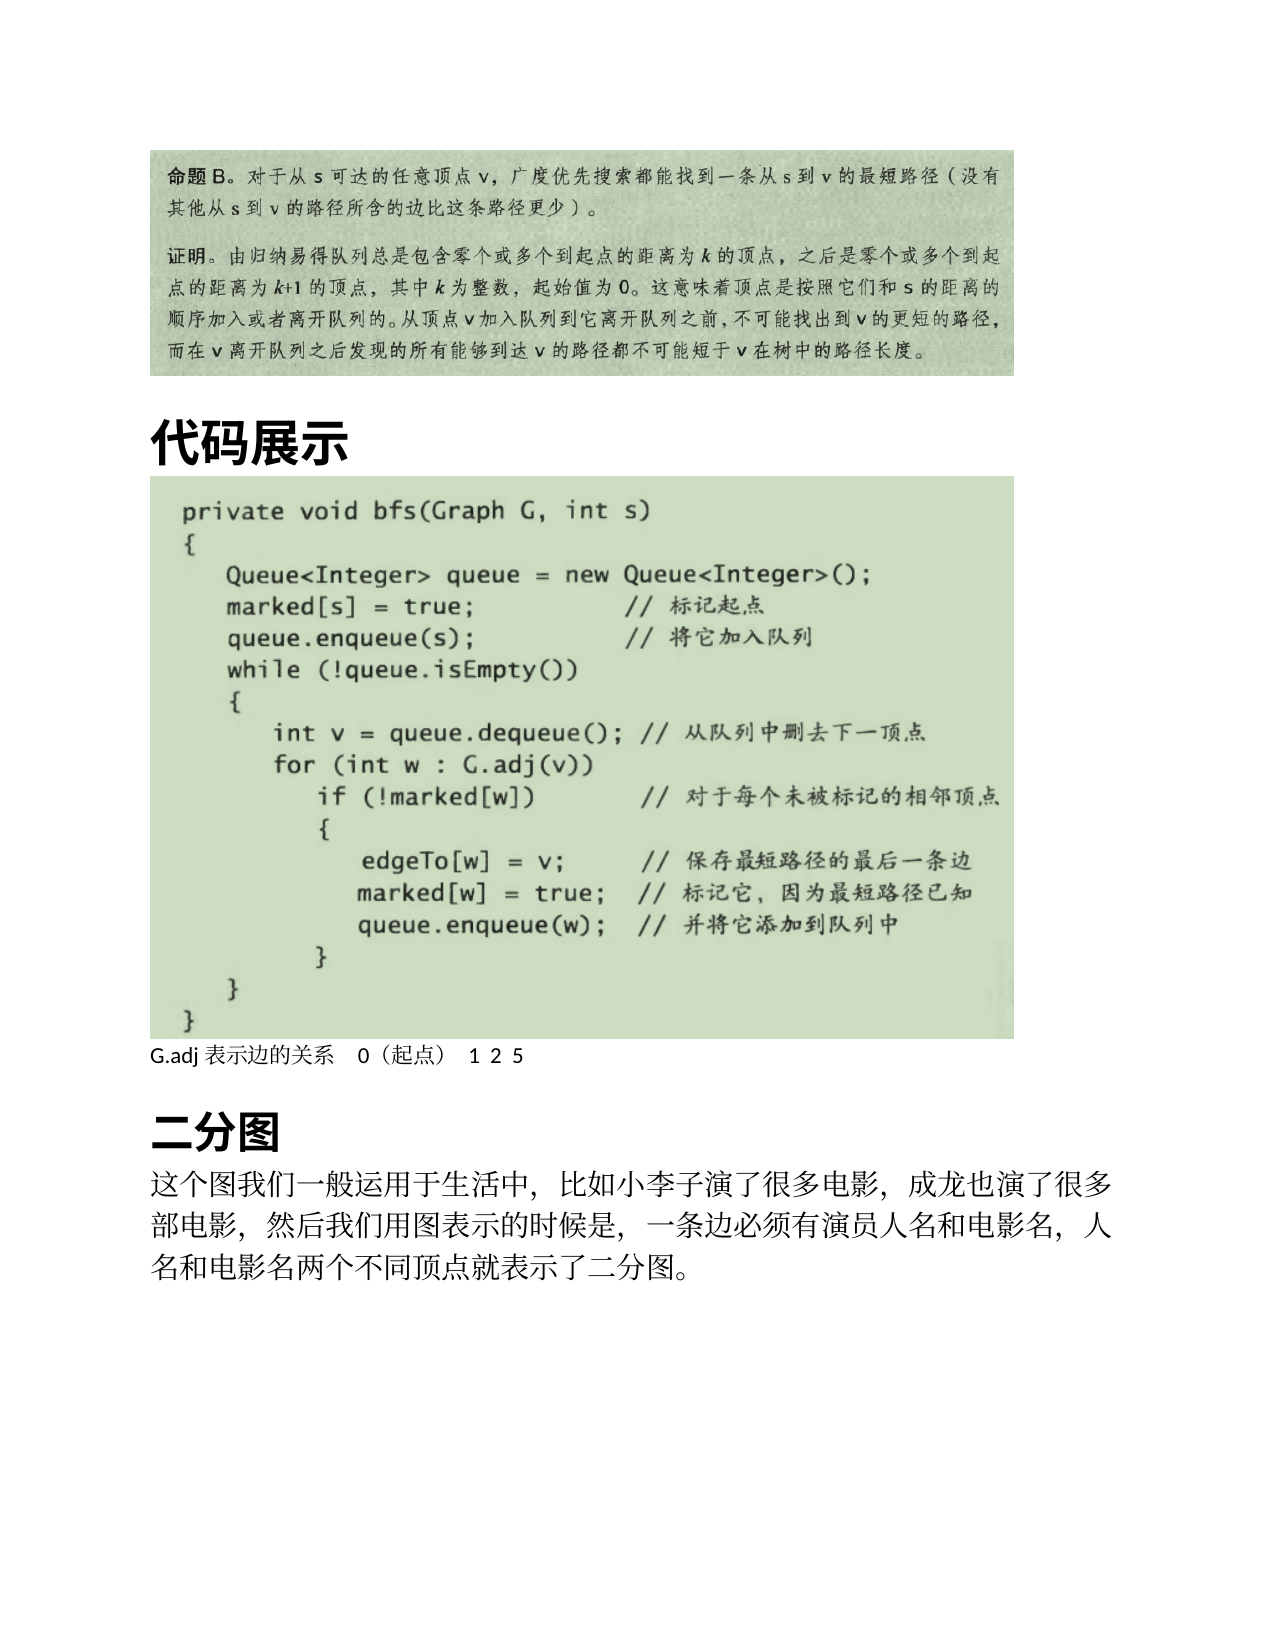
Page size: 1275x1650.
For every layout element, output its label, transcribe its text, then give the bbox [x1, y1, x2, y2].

picture [150, 150, 1014, 376]
text 这个图我们一般运用于生活中，比如小李子演了很多电影，成龙也演了很多部电影，然后我们用图表示的时候是，一条边必须有演员人名和电影名，人名和电影名两个不同顶点就表示了二分图。 [150, 1161, 1125, 1287]
text G.adj 表示边的关系 0（起点） 1 2 5 [150, 1038, 1125, 1070]
picture [150, 476, 1014, 1039]
